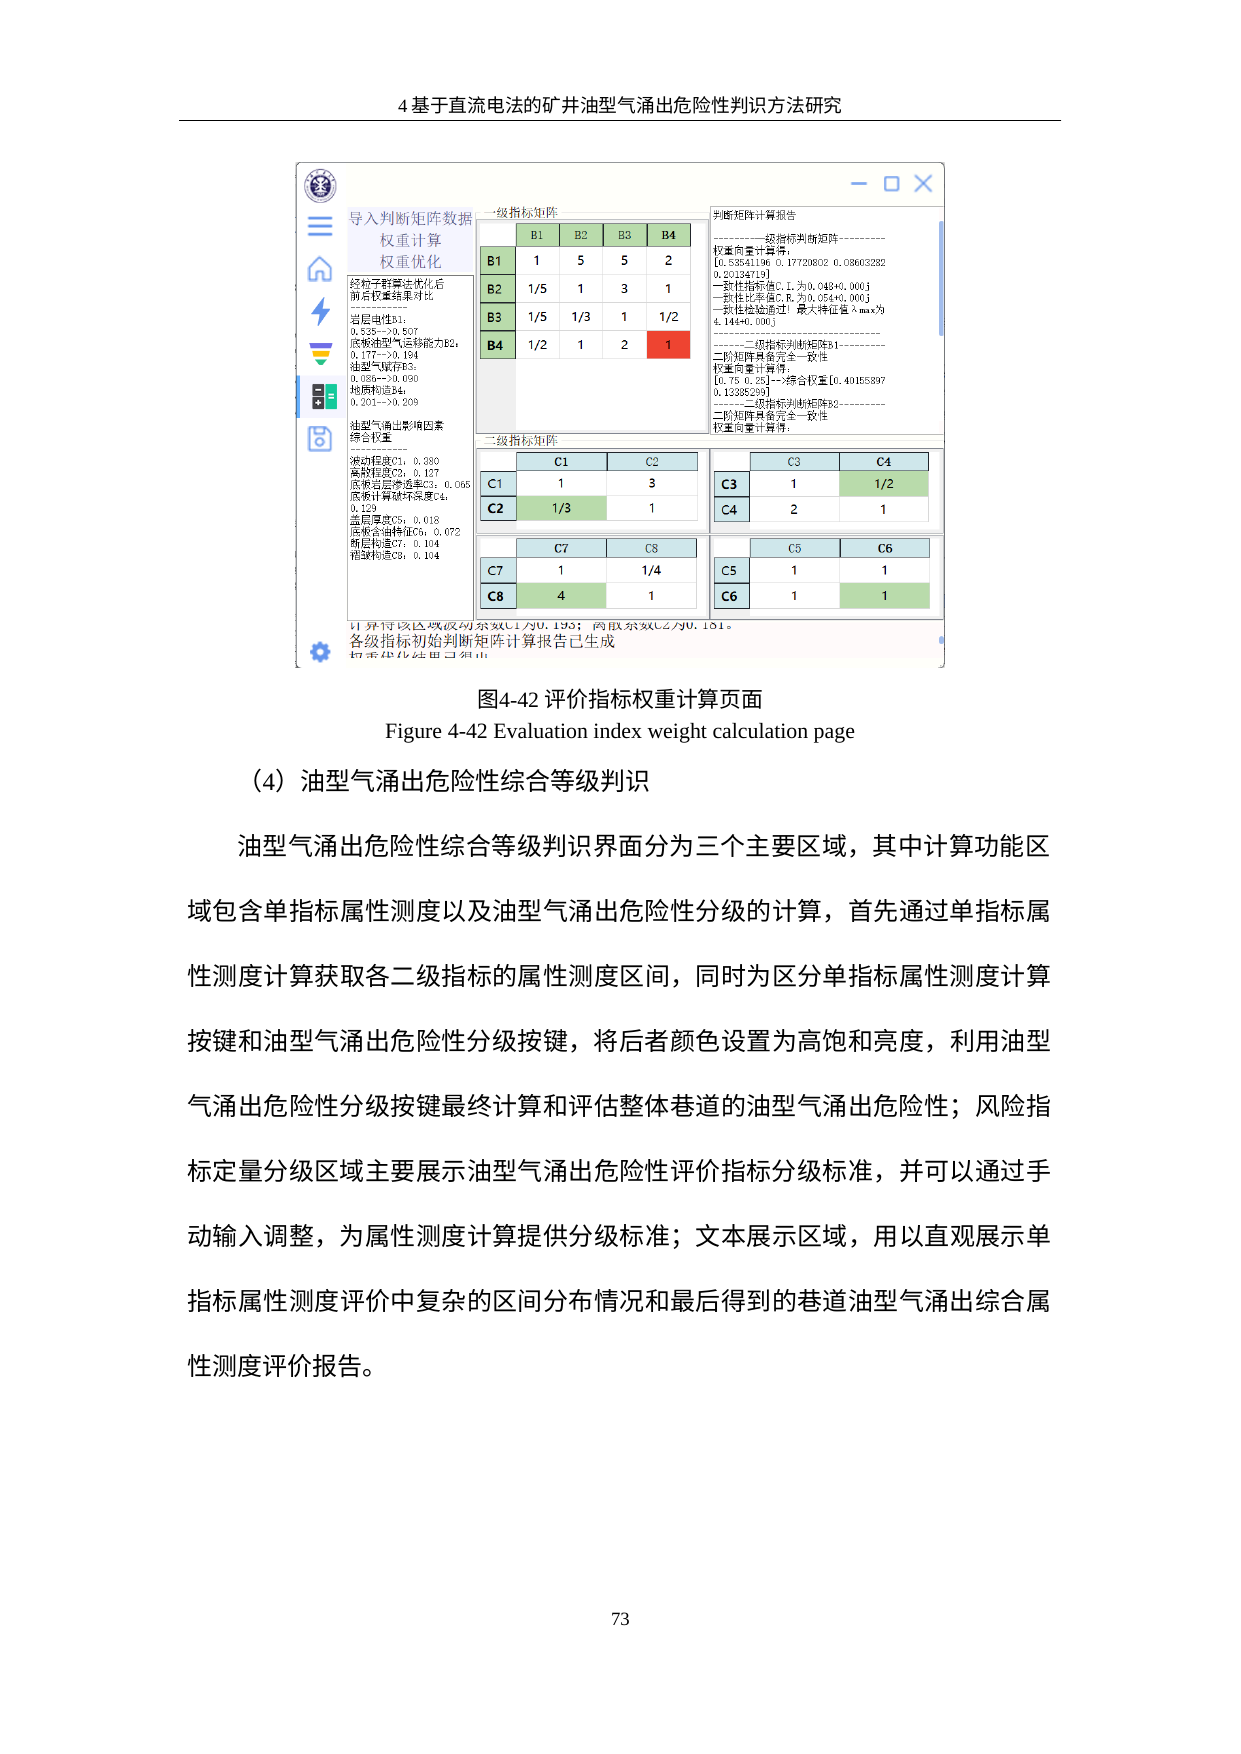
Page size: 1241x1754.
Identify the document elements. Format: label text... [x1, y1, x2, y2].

picture [295, 162, 945, 668]
text 油型气涌出危险性综合等级判识界面分为三个主要区域，其中计算功能区域包含单指标属性测度以及油型气涌出危险性分级的计算，首先通过单指标属性测度计算获取各二级指标的属性测度区间，同时为区分单指标属性测度计算按键和油型气涌出危险性分级按键，将后者颜色设置为高饱和亮度，利用油型气涌出危险性分级按键最终计算和评估整体巷道的油型气涌出危险性；风险指标定量分级区域主要展示油型气涌出危险性评价指标分级标准，并可以通过手动输入调整，为属性测度计算提供分级标准；文本展示区域，用以直观展示单指标属性测度评价中复杂的区间分布情况和最后得到的巷道油型气涌出综合属性测度评价报告。 [187, 812, 1053, 1397]
text （4）油型气涌出危险性综合等级判识 [187, 747, 1053, 812]
